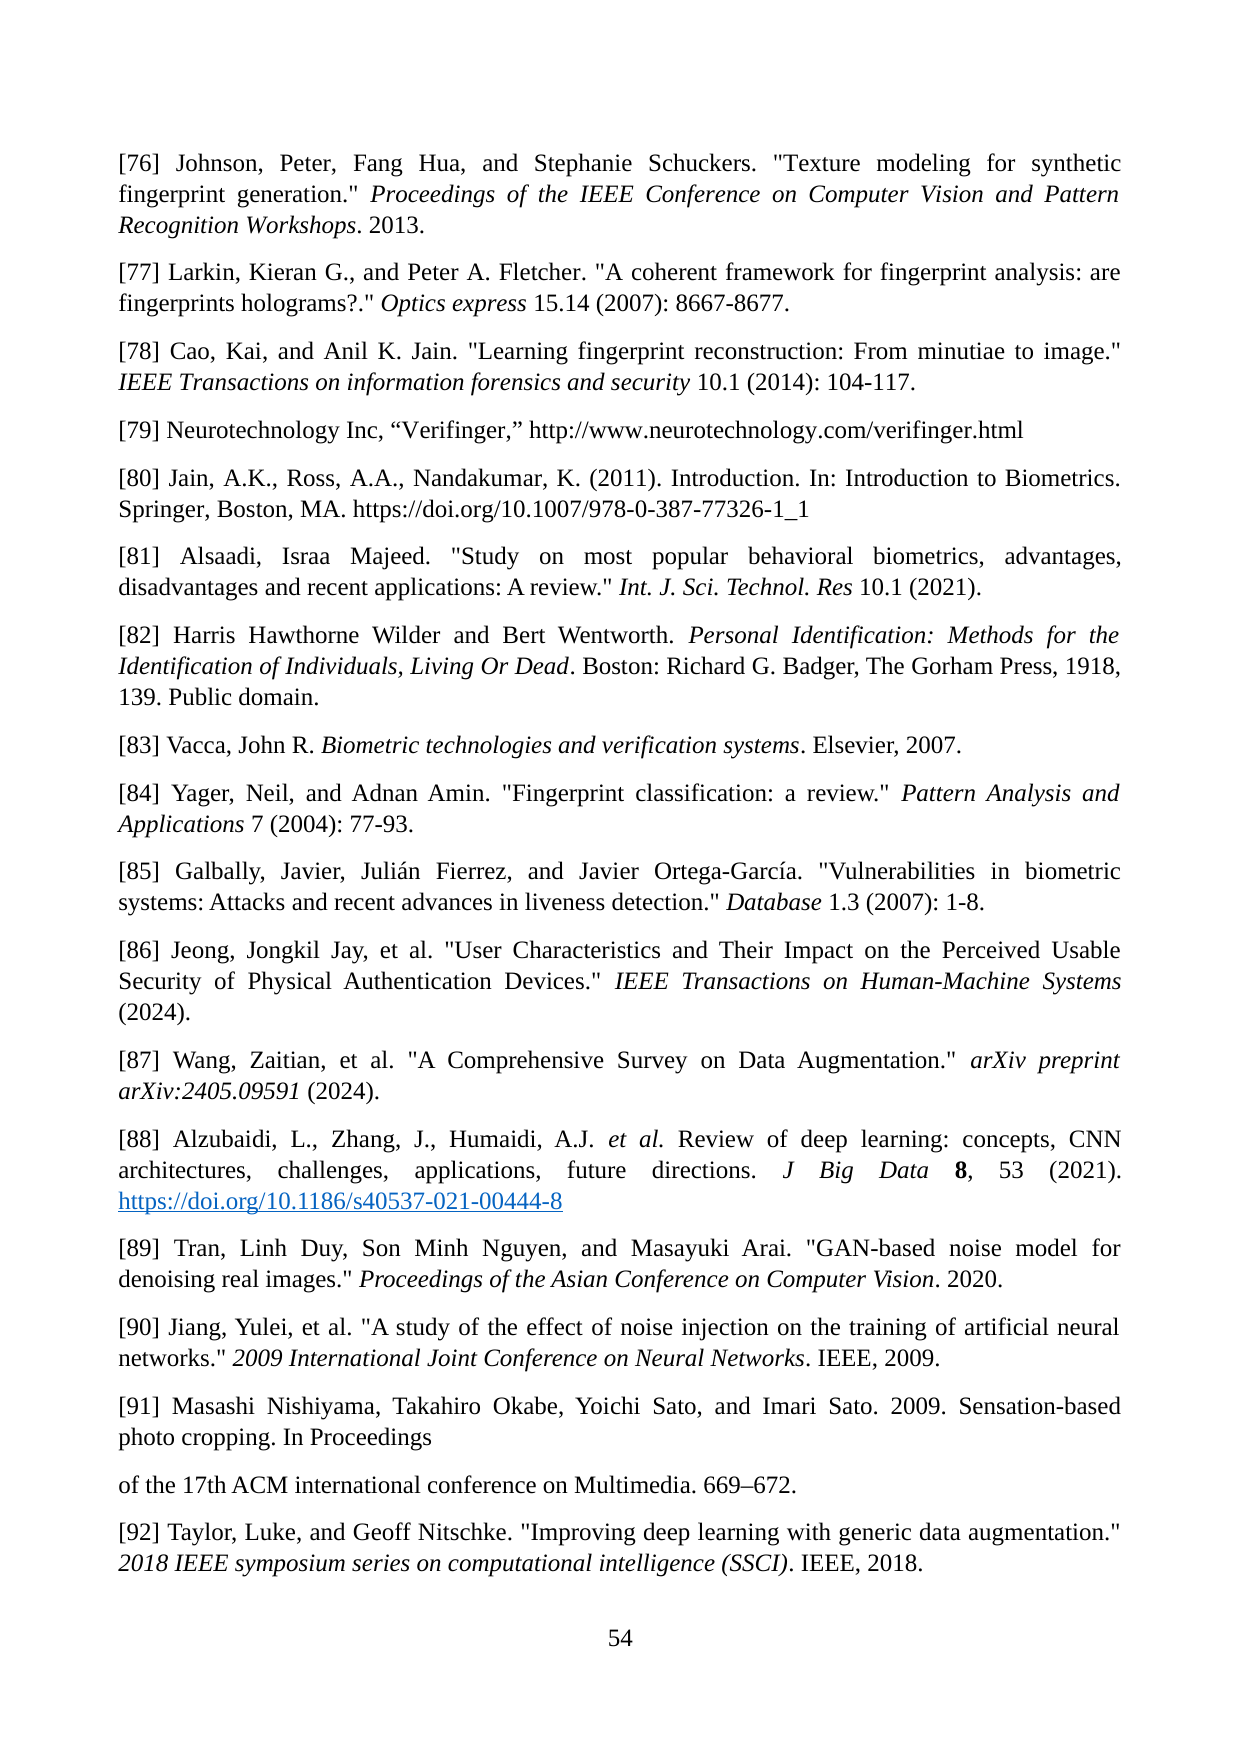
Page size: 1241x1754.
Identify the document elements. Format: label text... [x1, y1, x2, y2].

text [89] Tran, Linh Duy, Son Minh Nguyen, and Masayuki Arai. "GAN-based noise model for denoising real images." Proceedings of the Asian Conference on Computer Vision. 2020. [118, 1233, 1122, 1293]
text [77] Larkin, Kieran G., and Peter A. Fletcher. "A coherent framework for fingerprint analysis: are fingerprints holograms?." Optics express 15.14 (2007): 8667-8677. [118, 257, 1122, 317]
text of the 17th ACM international conference on Multimedia. 669–672. [118, 1470, 1122, 1498]
text [76] Johnson, Peter, Fang Hua, and Stephanie Schuckers. "Texture modeling for synthetic fingerprint generation." Proceedings of the IEEE Conference on Computer Vision and Pattern Recognition Workshops. 2013. [118, 148, 1122, 238]
text [85] Galbally, Javier, Julián Fierrez, and Javier Ortega-García. "Vulnerabilities in biometric systems: Attacks and recent advances in liveness detection." Database 1.3 (2007): 1-8. [118, 856, 1122, 916]
text [83] Vacca, John R. Biometric technologies and verification systems. Elsevier, 2007. [118, 730, 1122, 759]
text [81] Alsaadi, Israa Majeed. "Study on most popular behavioral biometrics, advantages, disadvantages and recent applications: A review." Int. J. Sci. Technol. Res 10.1 (2021). [118, 541, 1122, 601]
text [91] Masashi Nishiyama, Takahiro Okabe, Yoichi Sato, and Imari Sato. 2009. Sensation-based photo cropping. In Proceedings [118, 1391, 1122, 1451]
text [86] Jeong, Jongkil Jay, et al. "User Characteristics and Their Impact on the Perceived Usable Security of Physical Authentication Devices." IEEE Transactions on Human-Machine Systems (2024). [118, 935, 1122, 1026]
text [88] Alzubaidi, L., Zhang, J., Humaidi, A.J. et al. Review of deep learning: concepts, CNN architectures, challenges, applications, future directions. J Big Data 8, 53 (2021). https://doi.org/10.1186/s40537-021-00444-8 [118, 1124, 1122, 1214]
text [78] Cao, Kai, and Anil K. Jain. "Learning fingerprint reconstruction: From minutiae to image." IEEE Transactions on information forensics and security 10.1 (2014): 104-117. [118, 336, 1122, 396]
text [87] Wang, Zaitian, et al. "A Comprehensive Survey on Data Augmentation." arXiv preprint arXiv:2405.09591 (2024). [118, 1045, 1122, 1105]
text [79] Neurotechnology Inc, “Verifinger,” http://www.neurotechnology.com/verifinger.html [118, 415, 1122, 444]
text [82] Harris Hawthorne Wilder and Bert Wentworth. Personal Identification: Methods for the Identification of Individuals, Living Or Dead. Boston: Richard G. Badger, The Gorham Press, 1918, 139. Public domain. [118, 620, 1122, 711]
text [90] Jiang, Yulei, et al. "A study of the effect of noise injection on the training of artificial neural networks." 2009 International Joint Conference on Neural Networks. IEEE, 2009. [118, 1312, 1122, 1372]
text [80] Jain, A.K., Ross, A.A., Nandakumar, K. (2011). Introduction. In: Introduction to Biometrics. Springer, Boston, MA. https://doi.org/10.1007/978-0-387-77326-1_1 [118, 463, 1122, 522]
text [92] Taylor, Luke, and Geoff Nitschke. "Improving deep learning with generic data augmentation." 2018 IEEE symposium series on computational intelligence (SSCI). IEEE, 2018. [118, 1517, 1122, 1577]
text [84] Yager, Neil, and Adnan Amin. "Fingerprint classification: a review." Pattern Analysis and Applications 7 (2004): 77-93. [118, 778, 1122, 837]
